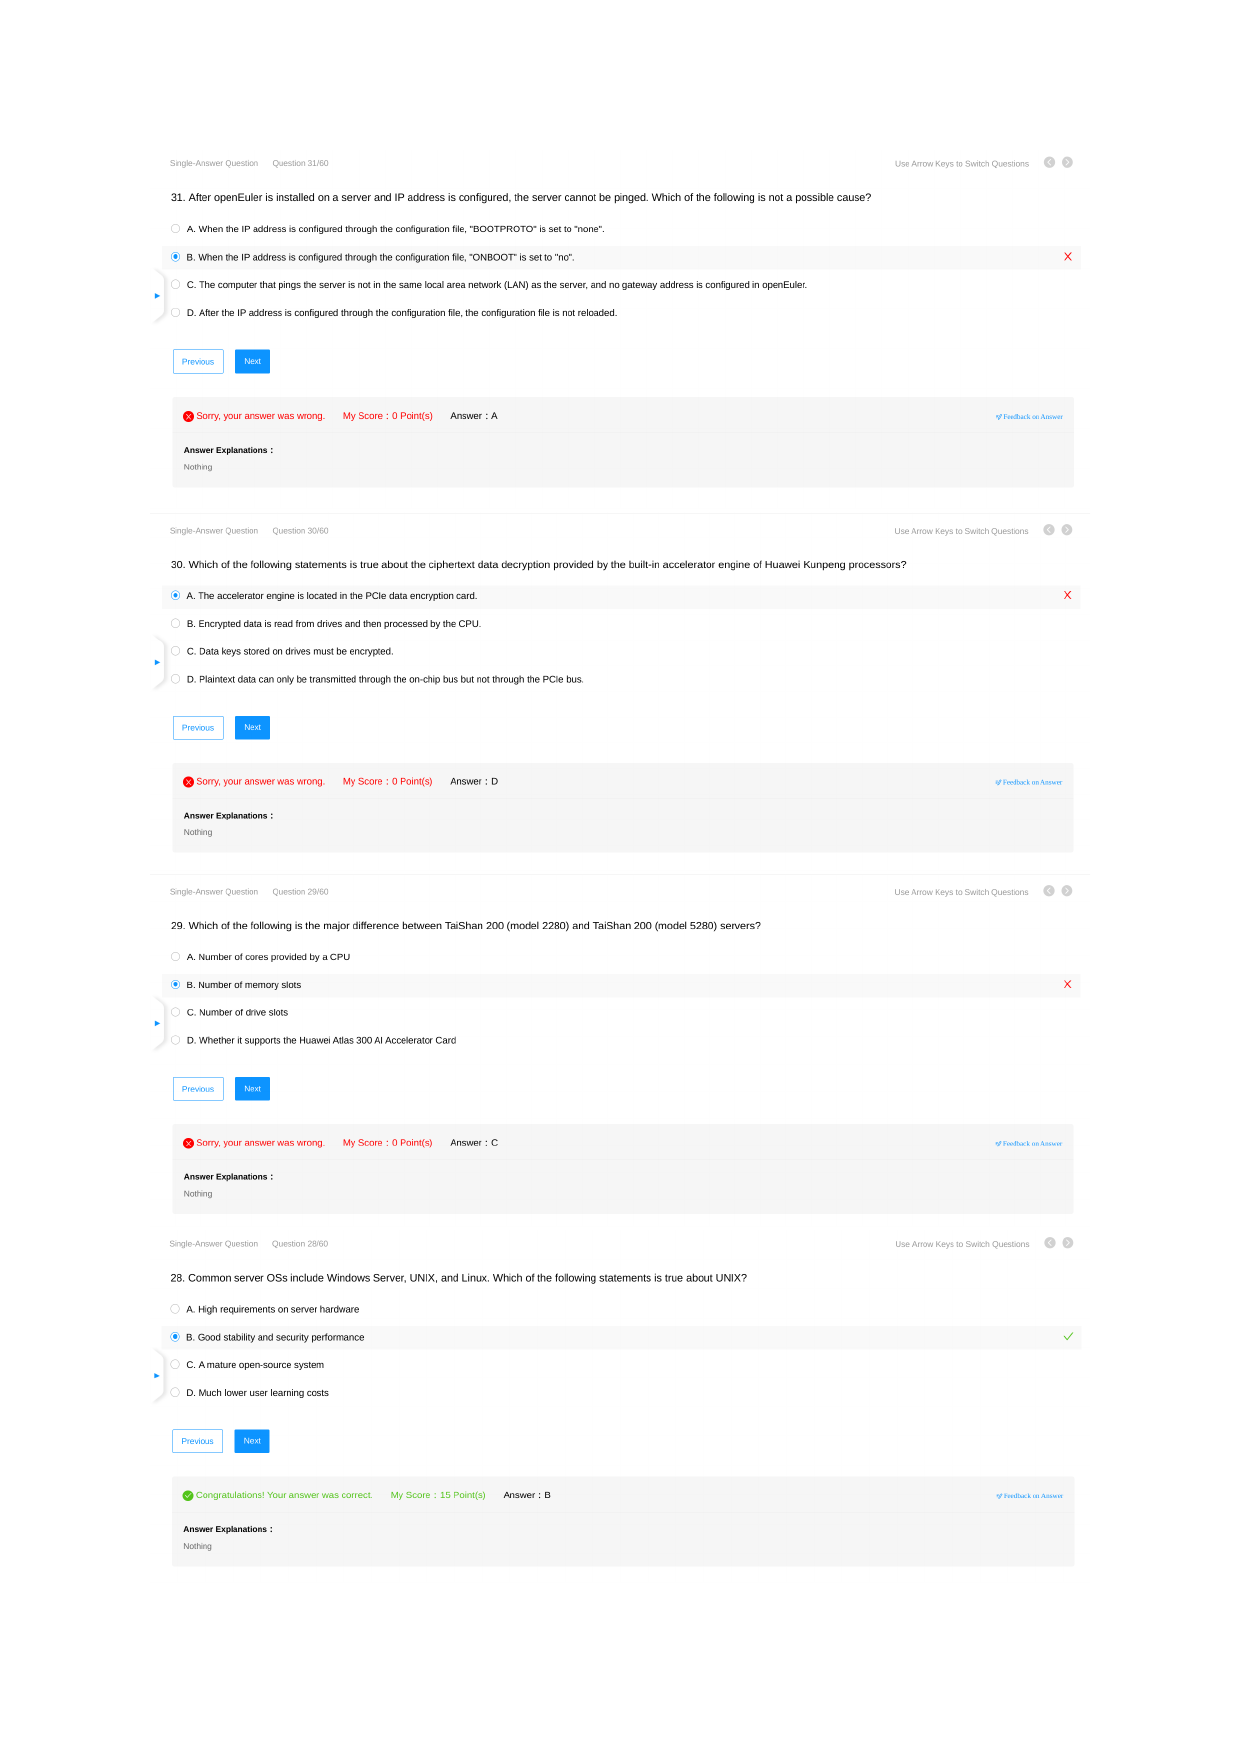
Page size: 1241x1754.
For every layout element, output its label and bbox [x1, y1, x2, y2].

picture [150, 1230, 1091, 1583]
picture [150, 512, 1091, 871]
picture [150, 874, 1091, 1227]
picture [150, 150, 1091, 509]
